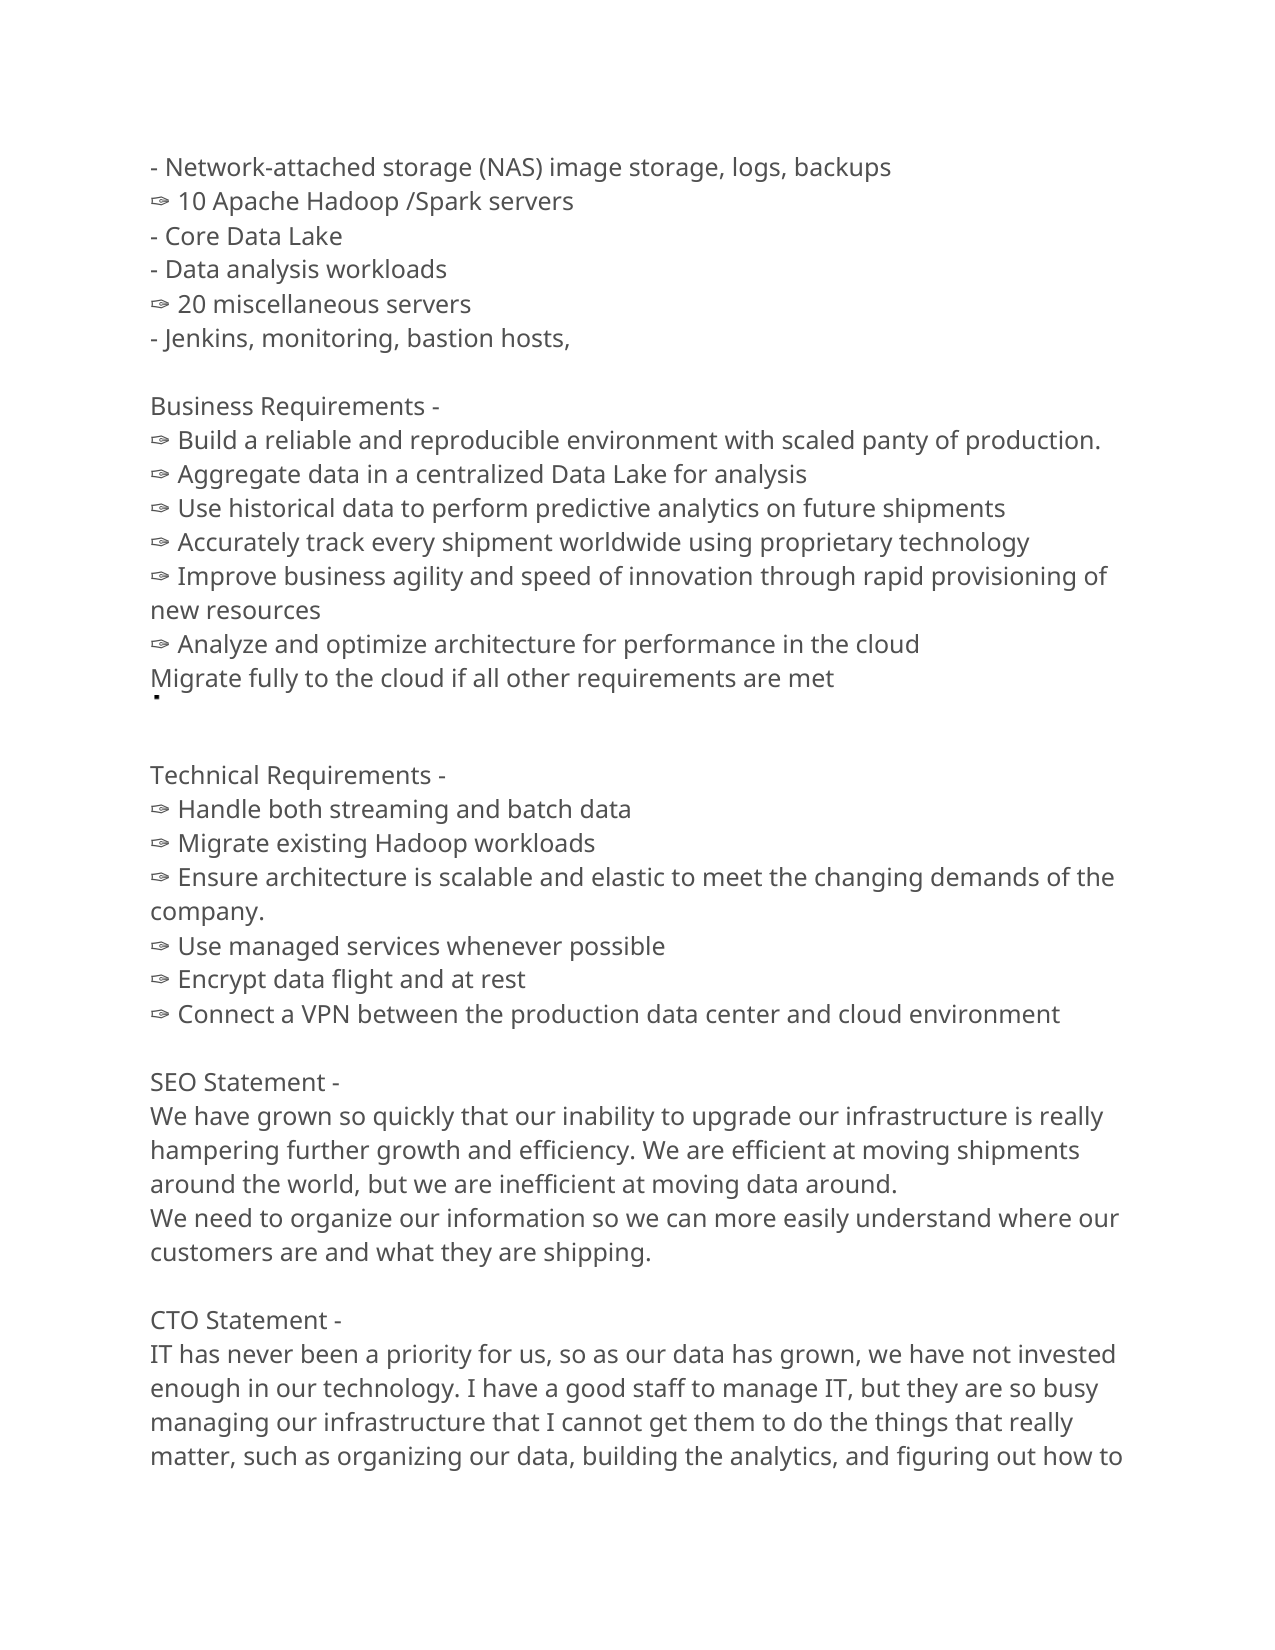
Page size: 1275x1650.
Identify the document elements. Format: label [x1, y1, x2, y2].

picture [150, 695, 164, 705]
text [150, 150, 1125, 1473]
